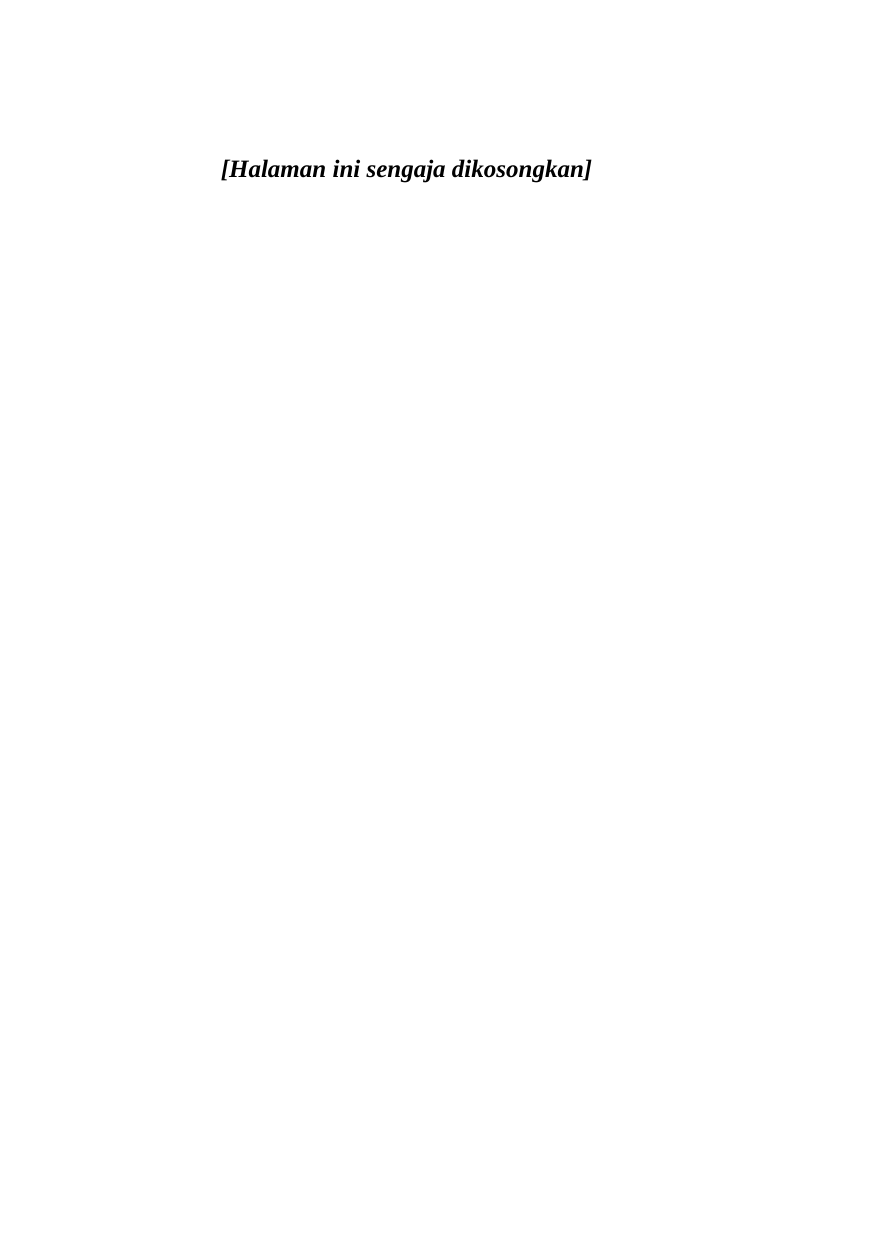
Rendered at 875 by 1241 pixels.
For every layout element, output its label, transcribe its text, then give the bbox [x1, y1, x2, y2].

subtitle [Halaman ini sengaja dikosongkan] [118, 154, 697, 183]
